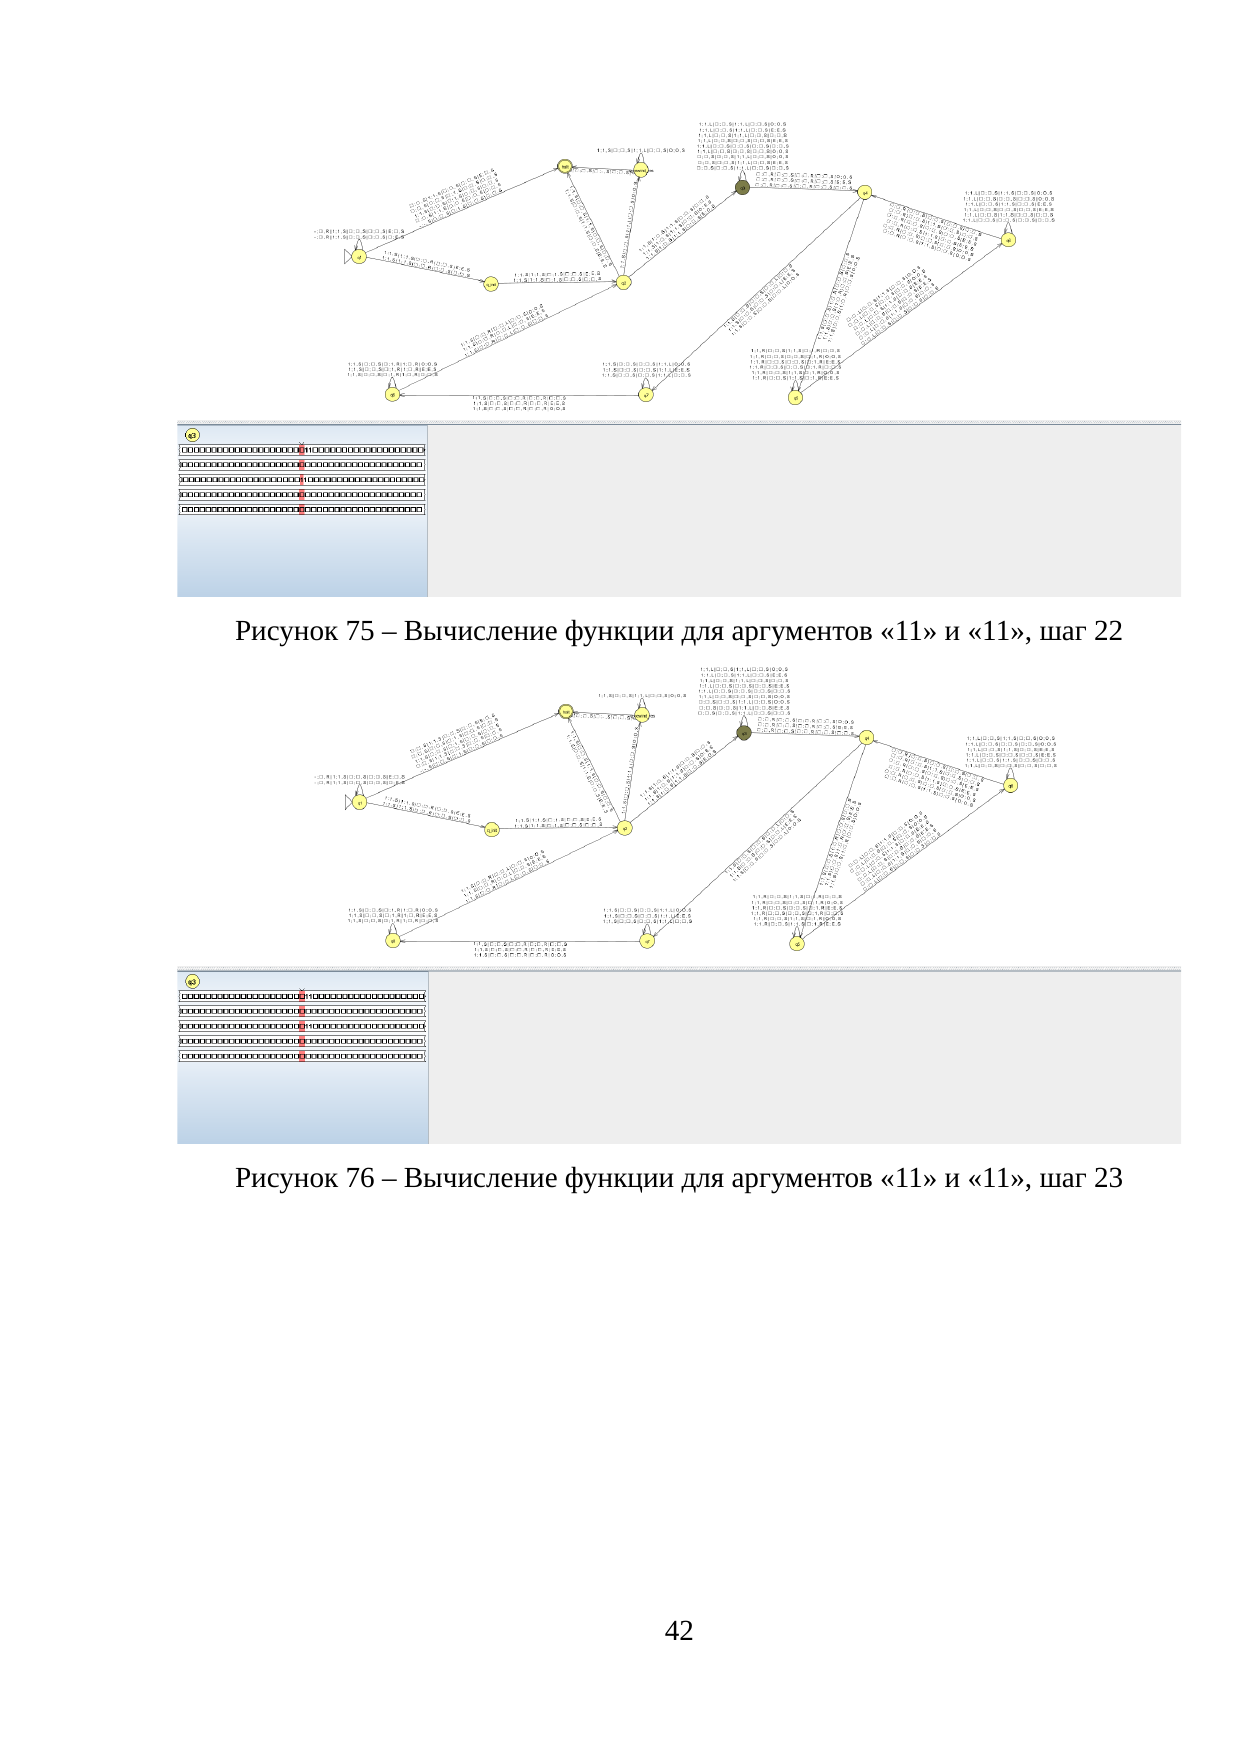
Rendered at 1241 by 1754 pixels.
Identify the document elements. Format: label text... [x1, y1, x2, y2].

picture [177, 663, 1182, 1144]
picture [177, 118, 1182, 597]
text Рисунок 76 – Вычисление функции для аргументов «11» и «11», шаг 23 [177, 1160, 1181, 1194]
text Рисунок 75 – Вычисление функции для аргументов «11» и «11», шаг 22 [177, 613, 1181, 647]
